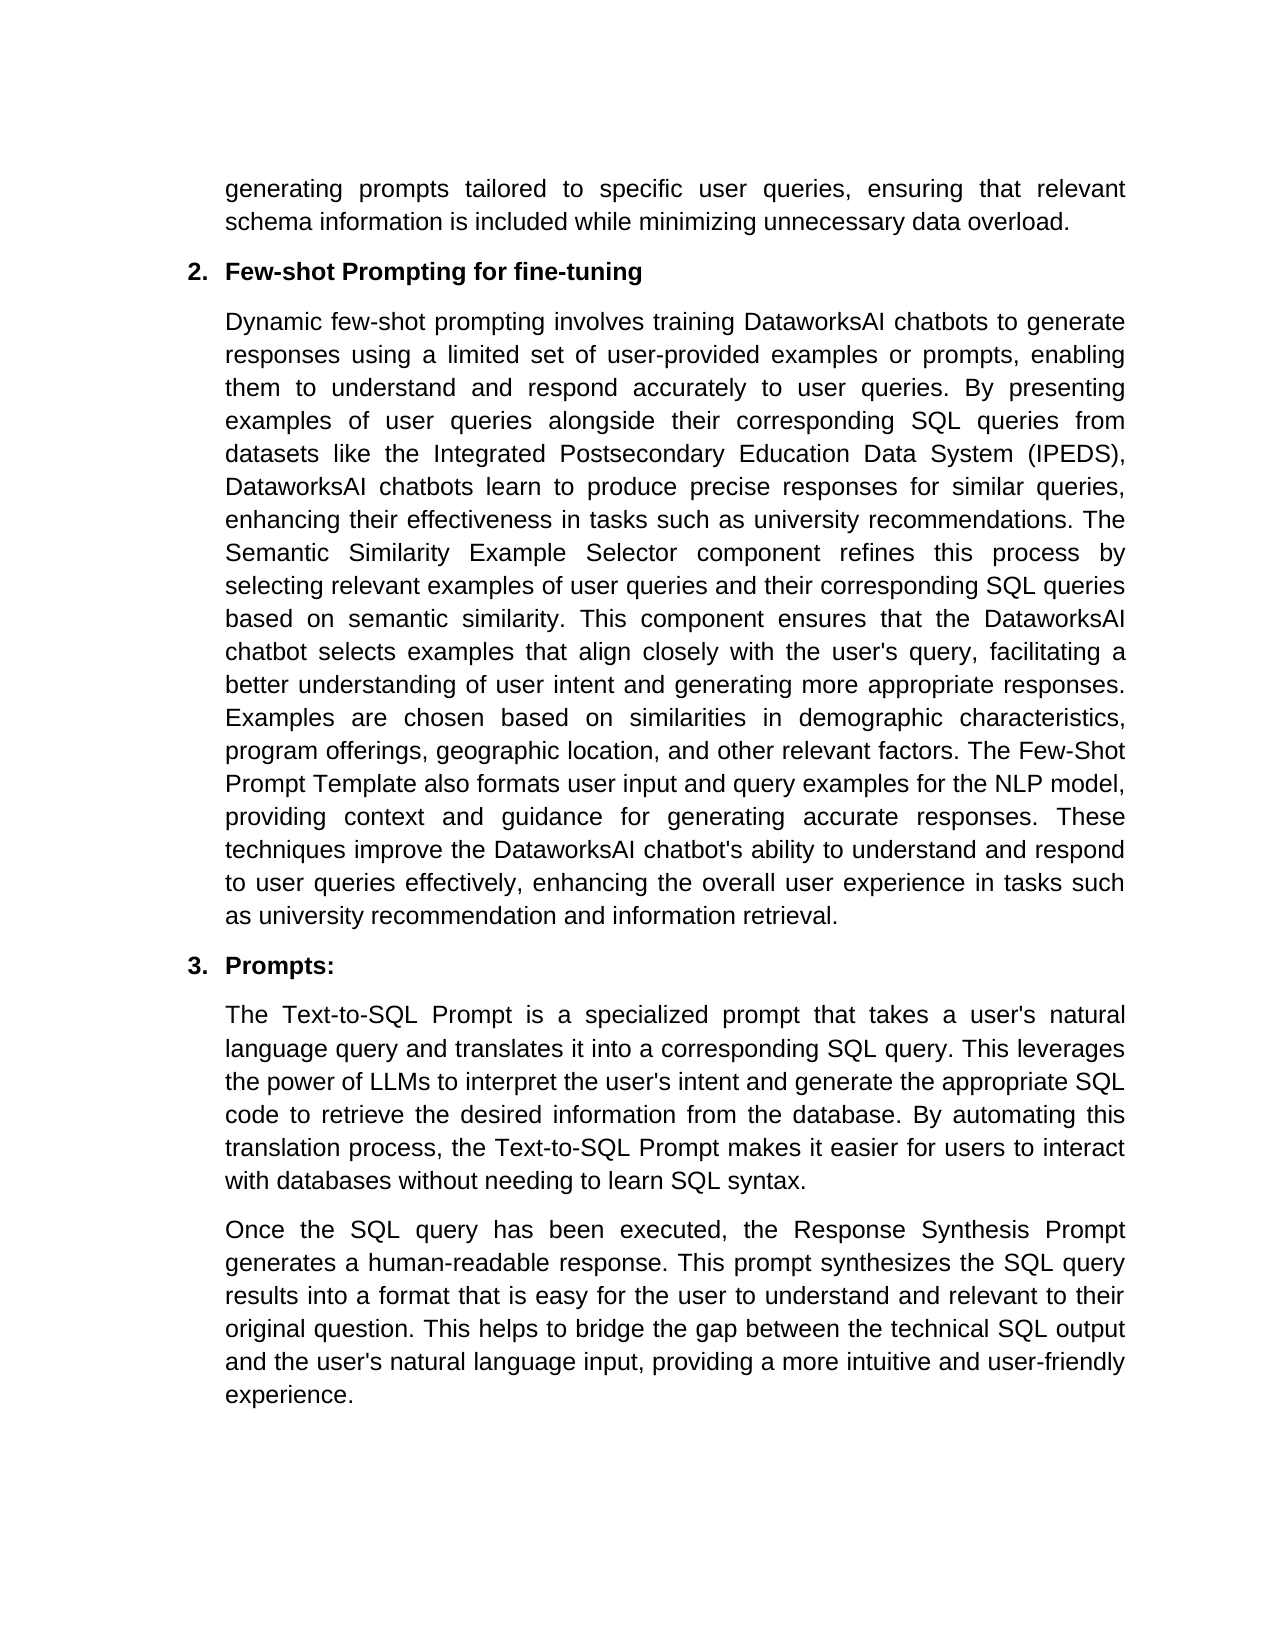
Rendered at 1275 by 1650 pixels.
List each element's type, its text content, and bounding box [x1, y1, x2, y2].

text The Text-to-SQL Prompt is a specialized prompt that takes a user's natural language query and translates it into a corresponding SQL query. This leverages the power of LLMs to interpret the user's intent and generate the appropriate SQL code to retrieve the desired information from the database. By automating this translation process, the Text-to-SQL Prompt makes it easier for users to interact with databases without needing to learn SQL syntax. [225, 1001, 1127, 1194]
text Once the SQL query has been executed, the Response Synthesis Prompt generates a human-readable response. This prompt synthesizes the SQL query results into a format that is easy for the user to understand and relevant to their original question. This helps to bridge the gap between the technical SQL output and the user's natural language input, providing a more intuitive and user-friendly experience. [225, 1215, 1127, 1409]
text Dynamic few-shot prompting involves training DataworksAI chatbots to generate responses using a limited set of user-provided examples or prompts, enabling them to understand and respond accurately to user queries. By presenting examples of user queries alongside their corresponding SQL queries from datasets like the Integrated Postsecondary Education Data System (IPEDS), DataworksAI chatbots learn to produce precise responses for similar queries, enhancing their effectiveness in tasks such as university recommendations. The Semantic Similarity Example Selector component refines this process by selecting relevant examples of user queries and their corresponding SQL queries based on semantic similarity. This component ensures that the DataworksAI chatbot selects examples that align closely with the user's query, facilitating a better understanding of user intent and generating more appropriate responses. Examples are chosen based on similarities in demographic characteristics, program offerings, geographic location, and other relevant factors. The Few-Shot Prompt Template also formats user input and query examples for the NLP model, providing context and guidance for generating accurate responses. These techniques improve the DataworksAI chatbot's ability to understand and respond to user queries effectively, enhancing the overall user experience in tasks such as university recommendation and information retrieval. [225, 307, 1127, 930]
list Few-shot Prompting for fine-tuning [187, 257, 1127, 286]
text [225, 174, 1127, 236]
list Prompts: [187, 951, 1127, 979]
